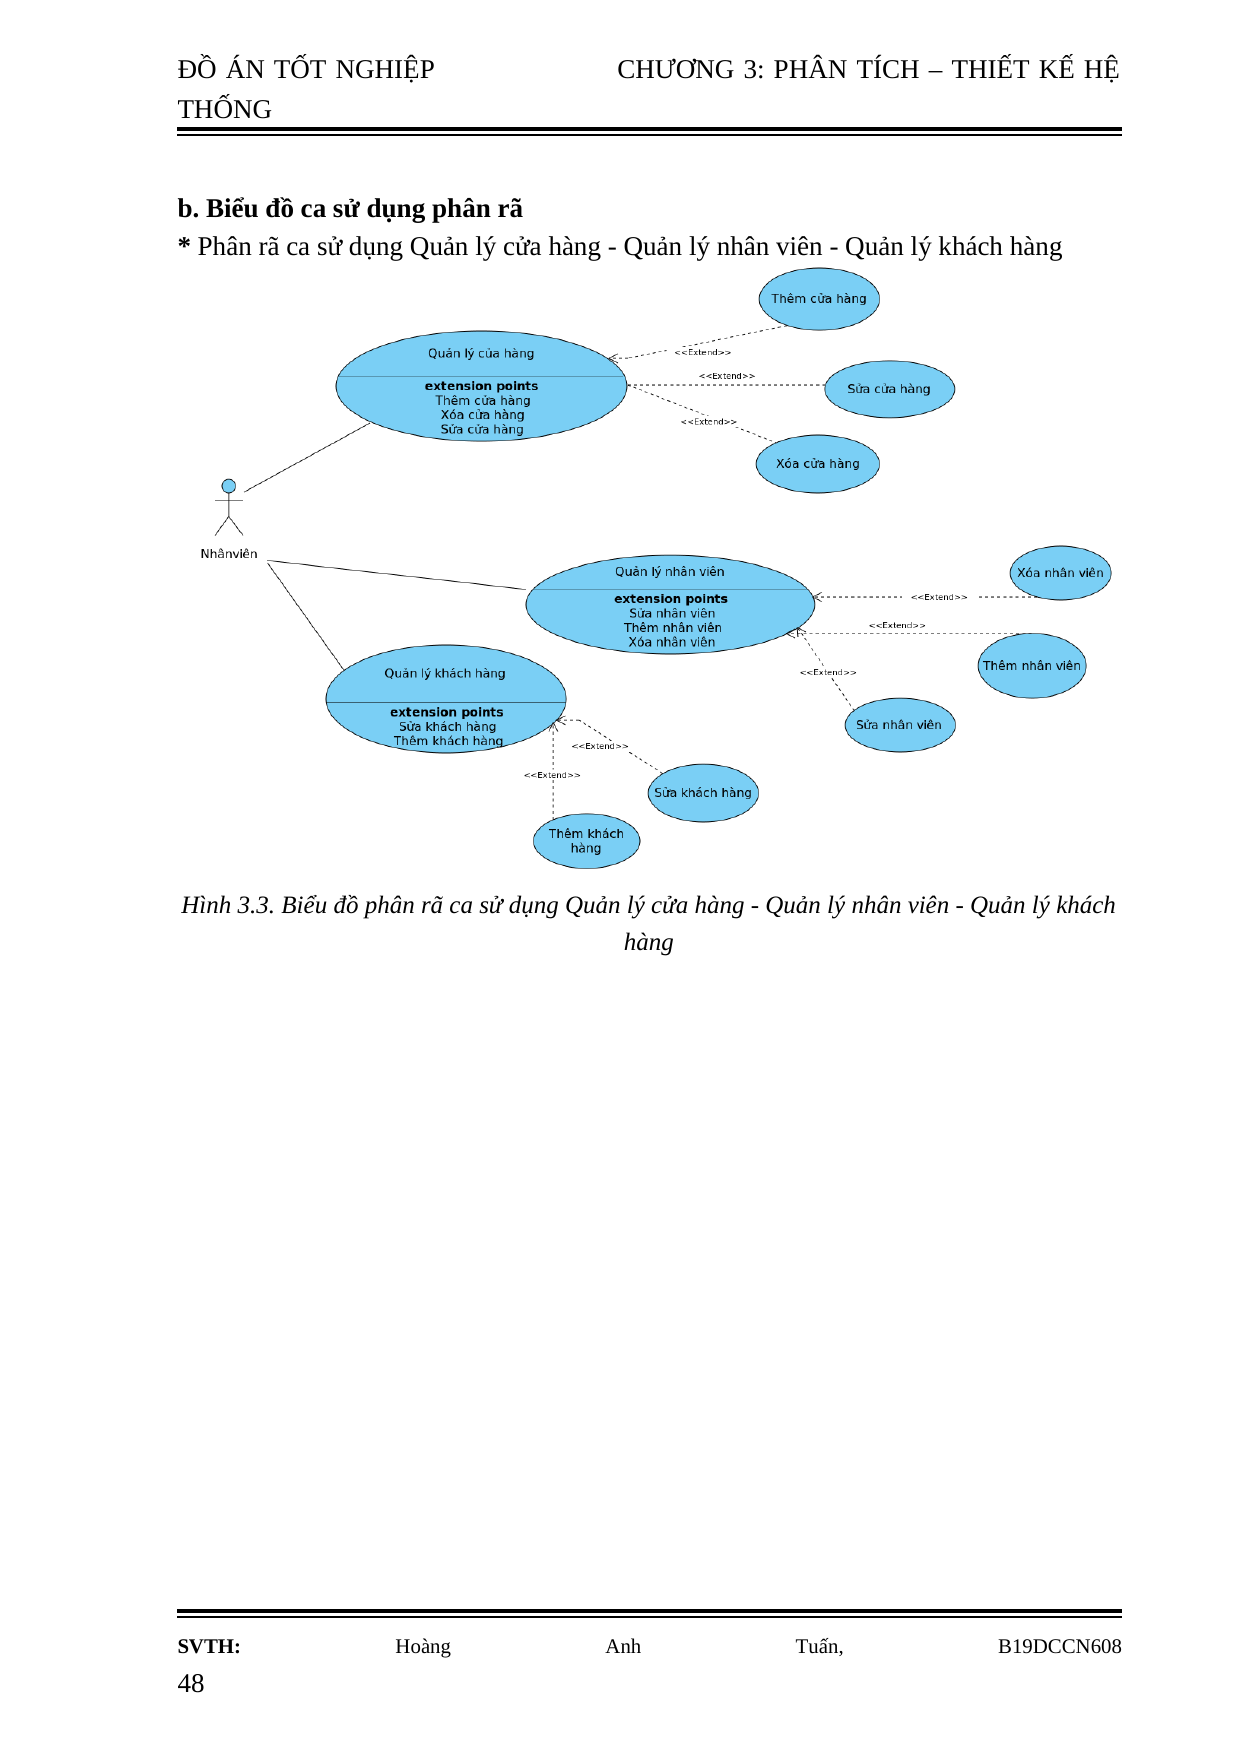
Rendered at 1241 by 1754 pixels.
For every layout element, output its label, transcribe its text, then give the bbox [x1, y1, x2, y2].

text Hình 3.3. Biểu đồ phân rã ca sử dụng Quản lý cửa hàng - Quản lý nhân viên - Quản lý khách hàng [177, 890, 1122, 956]
picture [185, 267, 1114, 884]
text b. Biểu đồ ca sử dụng phân rã [177, 192, 1122, 223]
text * Phân rã ca sử dụng Quản lý cửa hàng - Quản lý nhân viên - Quản lý khách hàng [177, 229, 1122, 261]
